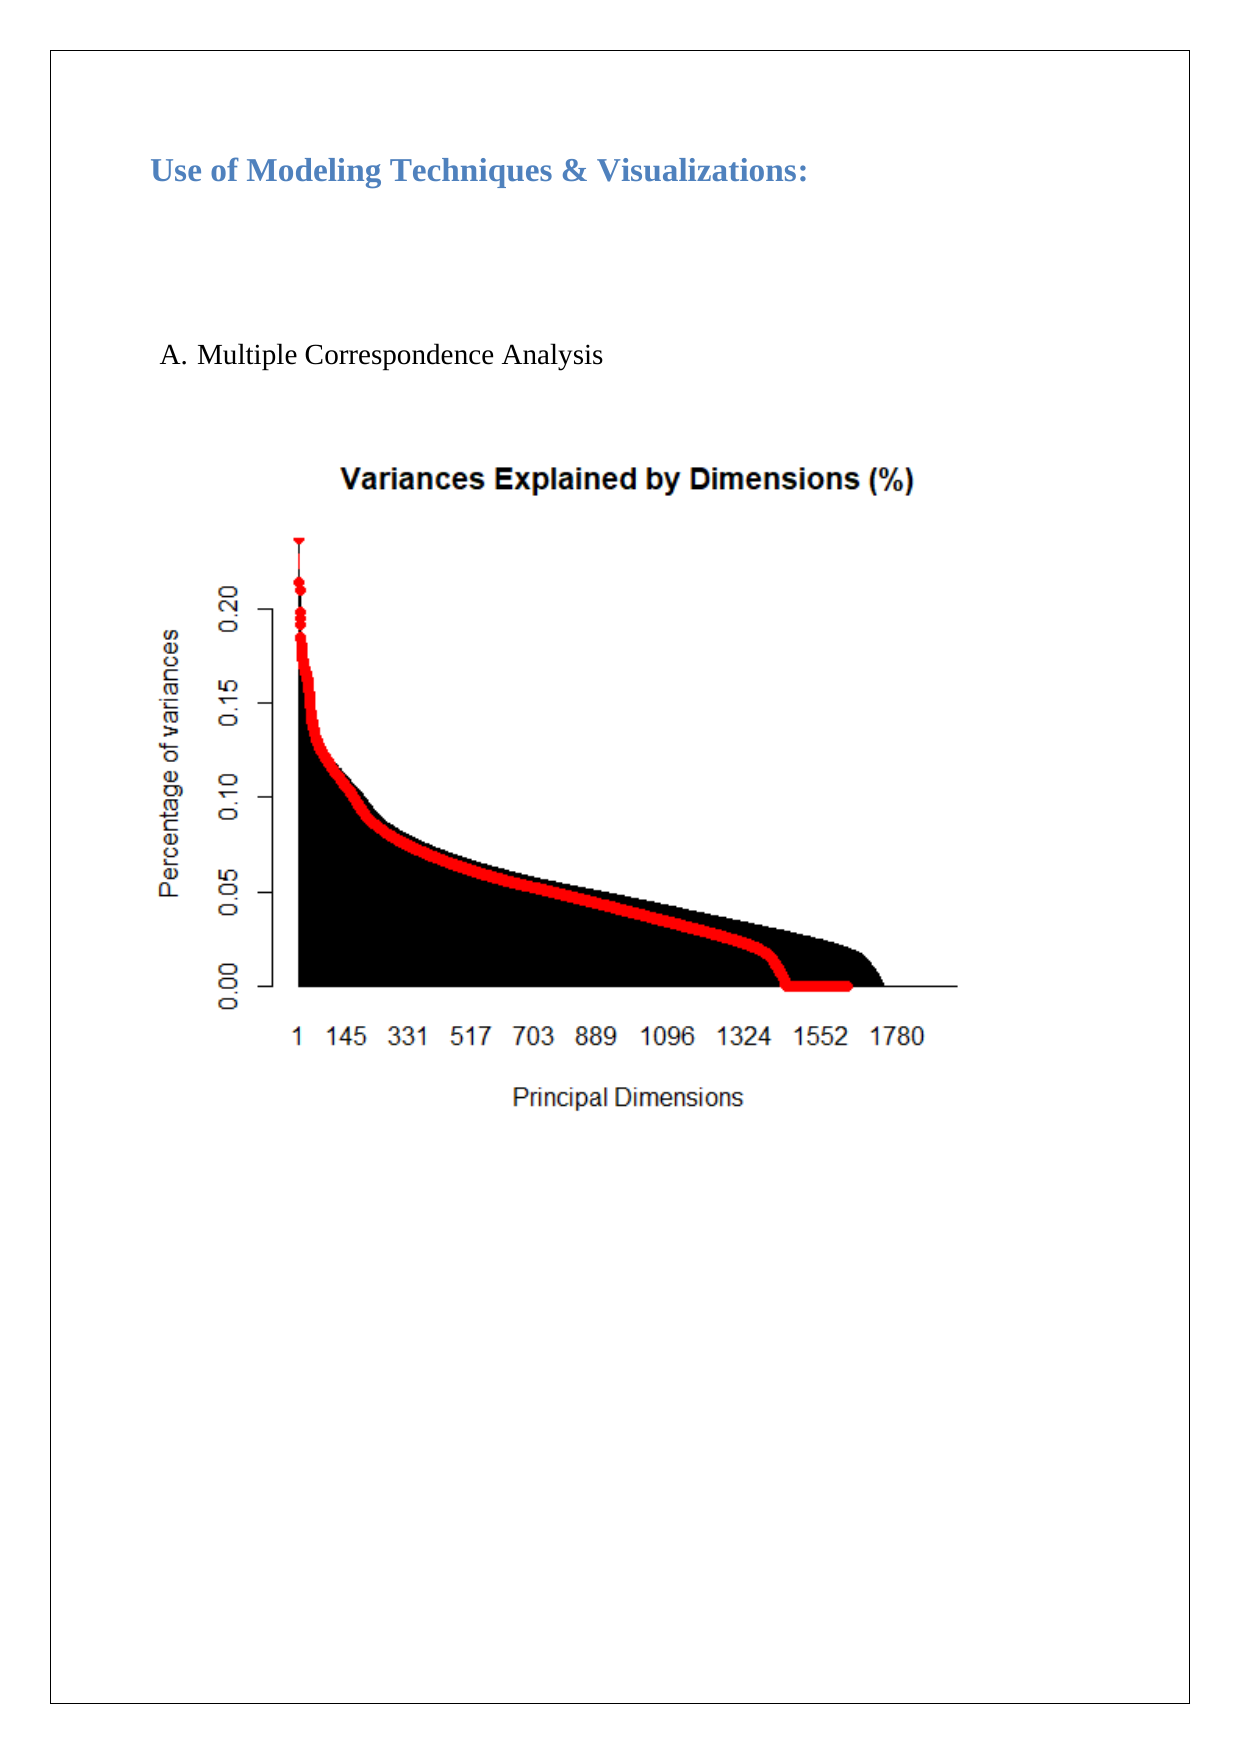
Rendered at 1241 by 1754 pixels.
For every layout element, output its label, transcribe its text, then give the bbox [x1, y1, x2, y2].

subtitle Use of Modeling Techniques & Visualizations: [150, 150, 1090, 188]
subtitle Multiple Correspondence Analysis [159, 337, 1090, 371]
picture [150, 416, 1047, 1144]
